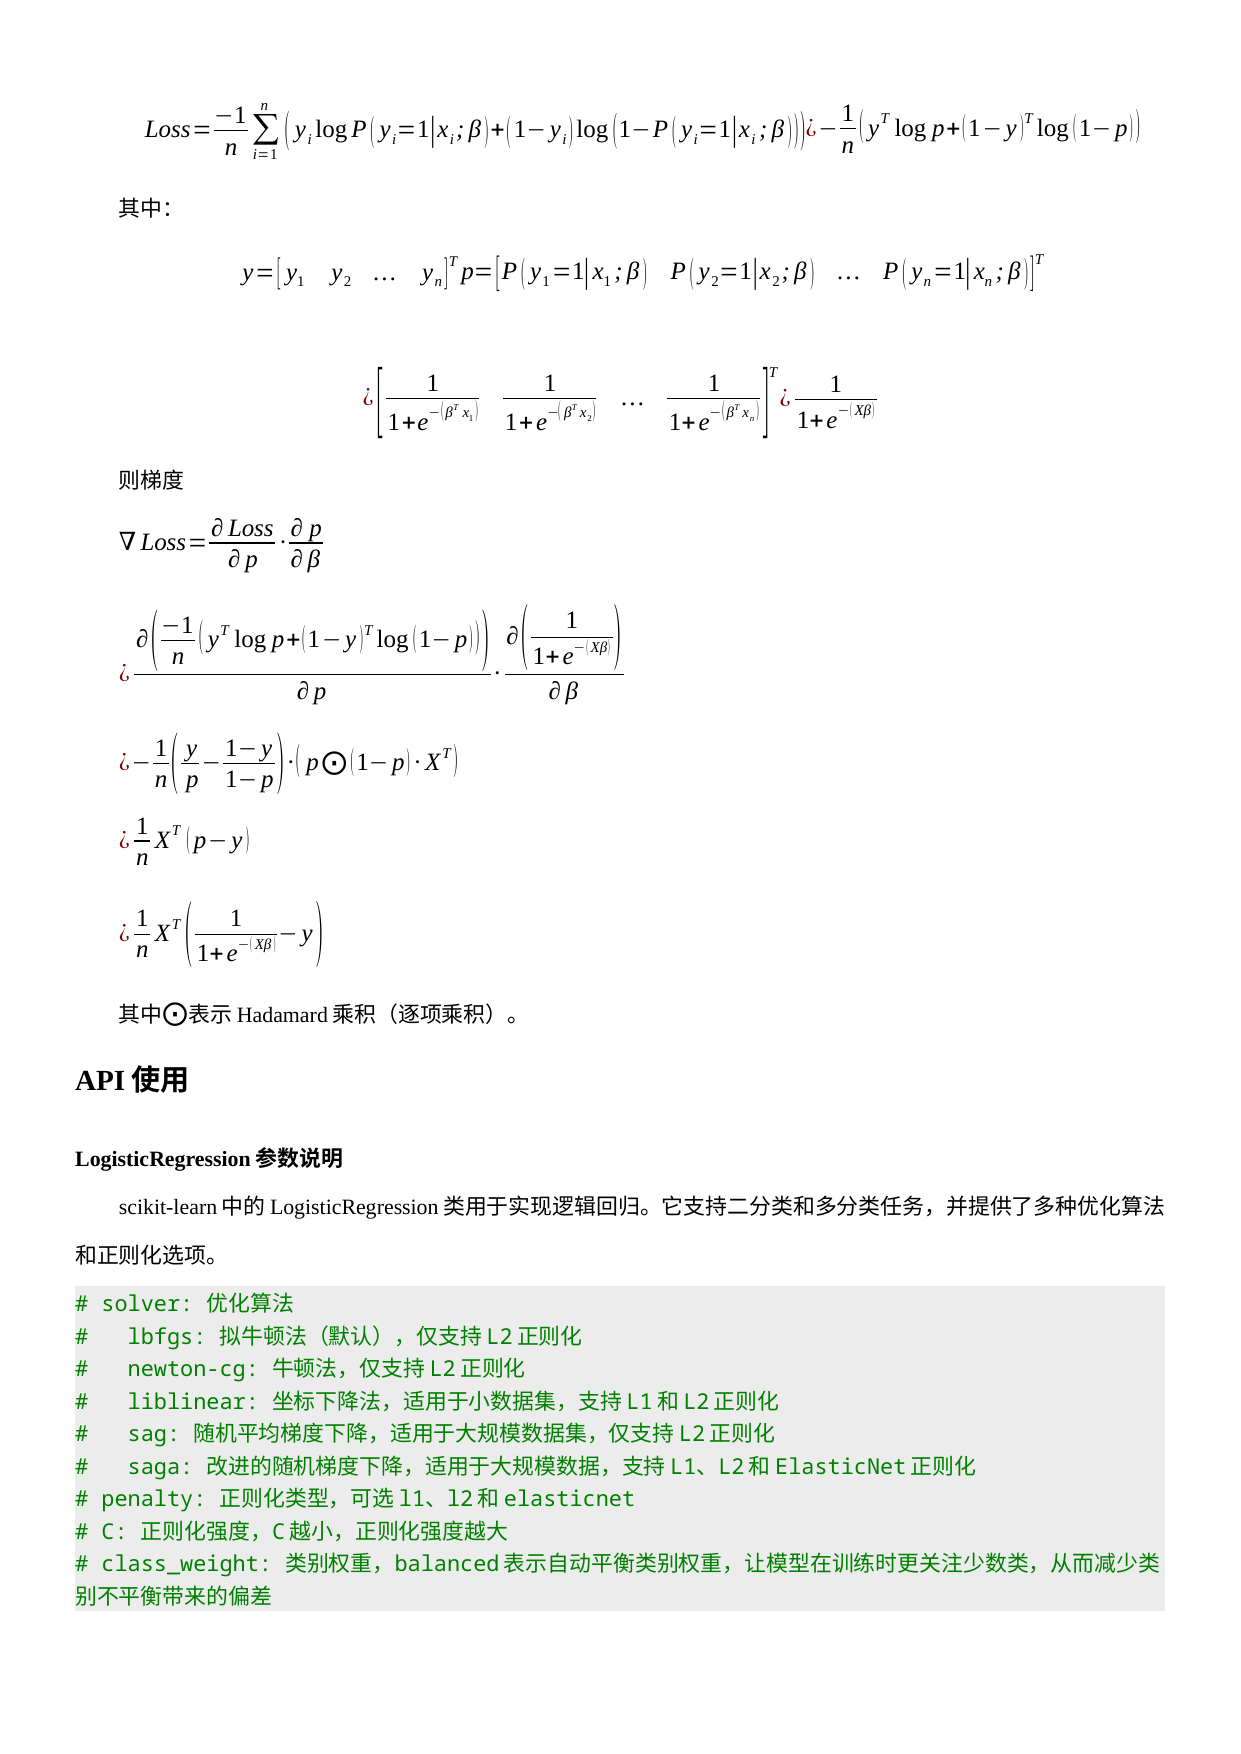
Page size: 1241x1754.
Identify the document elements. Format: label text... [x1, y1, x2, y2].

text scikit-learn中的LogisticRegression类用于实现逻辑回归。它支持二分类和多分类任务，并提供了多种优化算法和正则化选项。 [75, 1189, 1165, 1270]
text # class_weight: 类别权重，balanced表示自动平衡类别权重，让模型在训练时更关注少数类，从而减少类别不平衡带来的偏差 [75, 1546, 1165, 1611]
text # penalty: 正则化类型，可选l1、l2和elasticnet [75, 1481, 1165, 1513]
text LogisticRegression参数说明 [75, 1141, 1165, 1173]
text # solver: 优化算法 [75, 1286, 1165, 1318]
text API使用 [75, 1045, 1165, 1110]
text # saga: 改进的随机梯度下降，适用于大规模数据，支持L1、L2和ElasticNet正则化 [75, 1448, 1165, 1481]
text 其中： [75, 191, 1165, 223]
text 则梯度 [75, 463, 1165, 496]
text 其中表示Hadamard乘积（逐项乘积）。 [75, 997, 1165, 1029]
text # lbfgs: 拟牛顿法（默认），仅支持L2正则化 [75, 1318, 1165, 1351]
text # sag: 随机平均梯度下降，适用于大规模数据集，仅支持L2正则化 [75, 1416, 1165, 1448]
text # C: 正则化强度，C越小，正则化强度越大 [75, 1513, 1165, 1546]
text # liblinear: 坐标下降法，适用于小数据集，支持L1和L2正则化 [75, 1383, 1165, 1416]
text # newton-cg: 牛顿法，仅支持L2正则化 [75, 1351, 1165, 1383]
